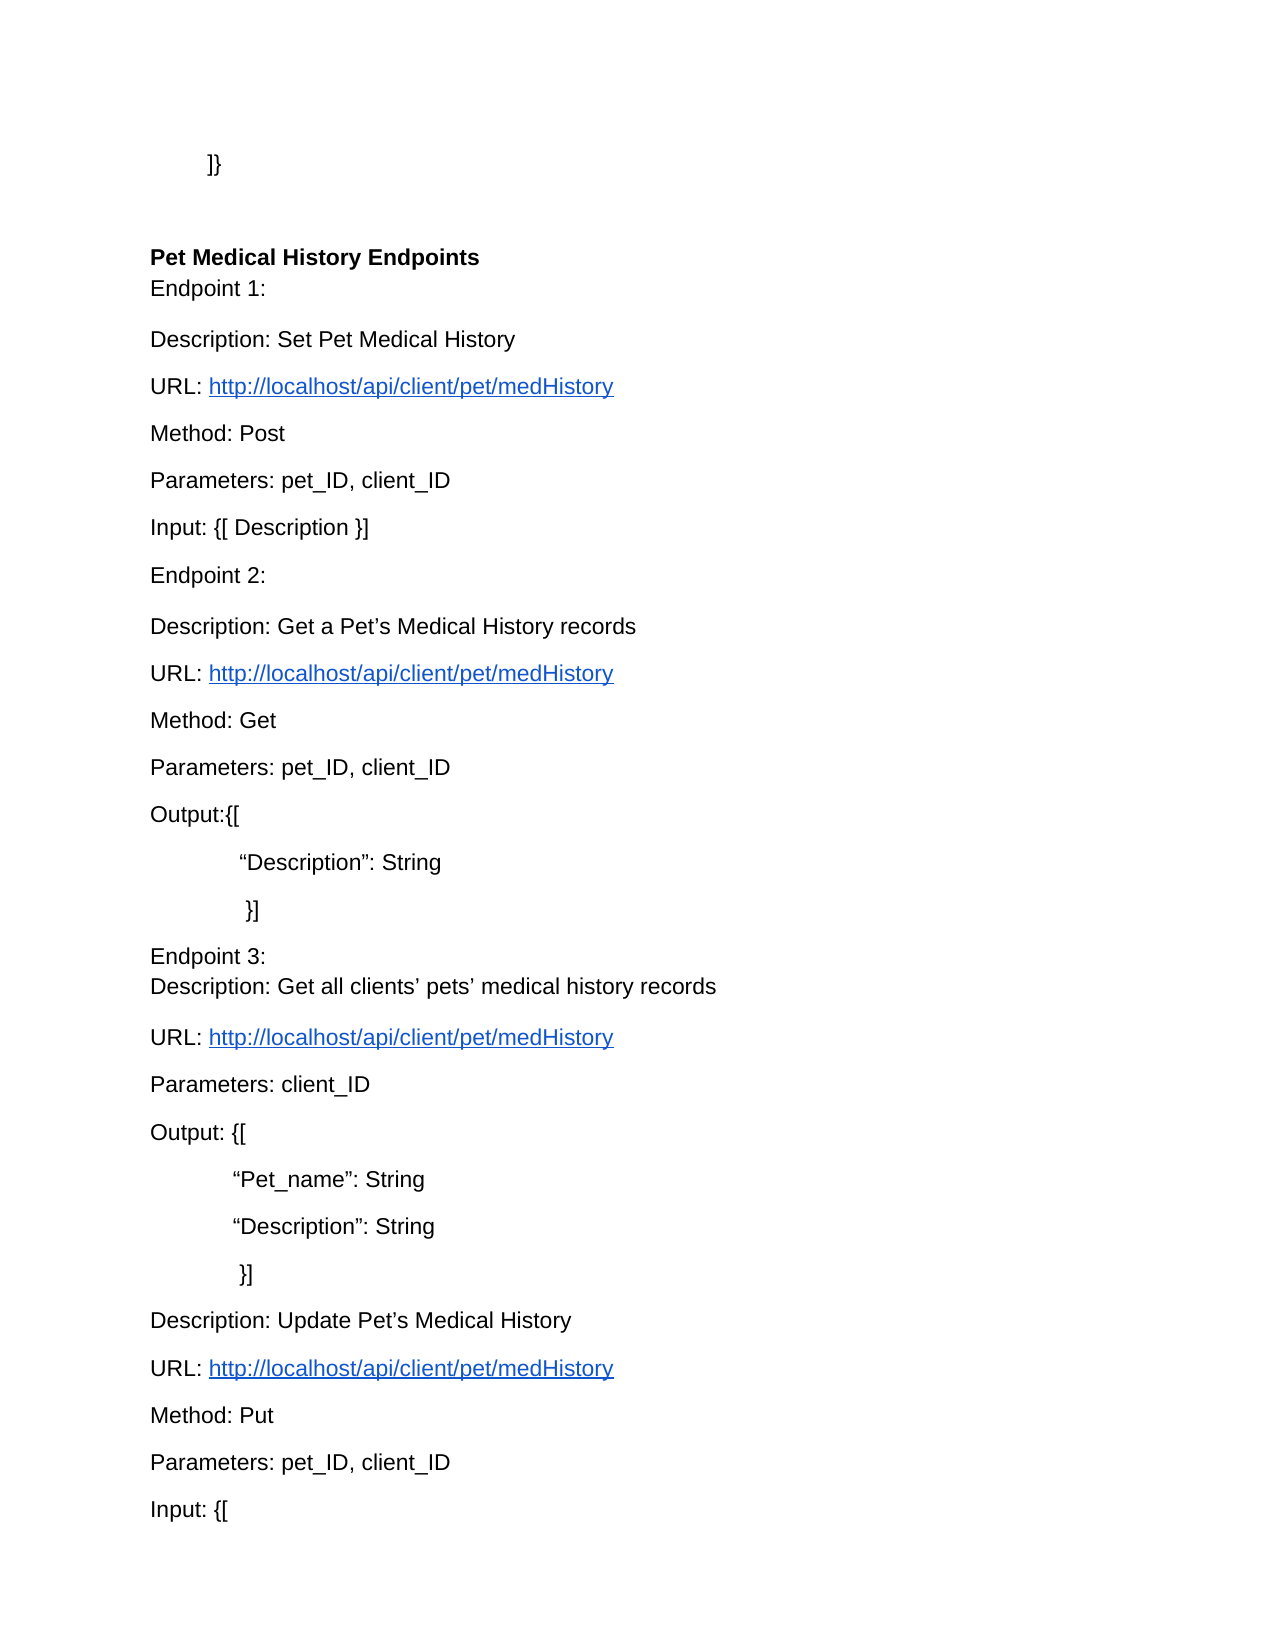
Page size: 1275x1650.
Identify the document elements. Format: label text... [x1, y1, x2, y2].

text Parameters: client_ID [150, 1071, 1125, 1098]
text Method: Get [150, 707, 1125, 733]
text Description: Update Pet’s Medical History [150, 1307, 1125, 1334]
text Pet Medical History Endpoints [150, 244, 1125, 271]
text Method: Put [150, 1402, 1125, 1428]
text Input: {[ [150, 1496, 1125, 1522]
text }] [150, 1260, 1125, 1286]
text Description: Get all clients’ pets’ medical history records [150, 973, 1125, 999]
text Parameters: pet_ID, client_ID [150, 467, 1125, 493]
text Parameters: pet_ID, client_ID [150, 1449, 1125, 1475]
text Endpoint 1: [150, 274, 1125, 301]
text Method: Post [150, 420, 1125, 446]
text ]} [150, 150, 1125, 176]
text Endpoint 2: [150, 562, 1125, 588]
text URL: http://localhost/api/client/pet/medHistory [150, 373, 1125, 399]
text Parameters: pet_ID, client_ID [150, 754, 1125, 781]
text “Description”: String [150, 1213, 1125, 1239]
text Input: {[ Description }] [150, 514, 1125, 541]
text Description: Set Pet Medical History [150, 326, 1125, 352]
text Output: {[ [150, 1118, 1125, 1145]
text “Description”: String [150, 848, 1125, 875]
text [150, 1354, 1125, 1381]
text URL: http://localhost/api/client/pet/medHistory [150, 1024, 1125, 1051]
text Description: Get a Pet’s Medical History records [150, 613, 1125, 639]
text URL: http://localhost/api/client/pet/medHistory [150, 660, 1125, 686]
text Output:{[ [150, 801, 1125, 828]
text }] [150, 896, 1125, 922]
text “Pet_name”: String [150, 1166, 1125, 1192]
text Endpoint 3: [150, 943, 1125, 969]
